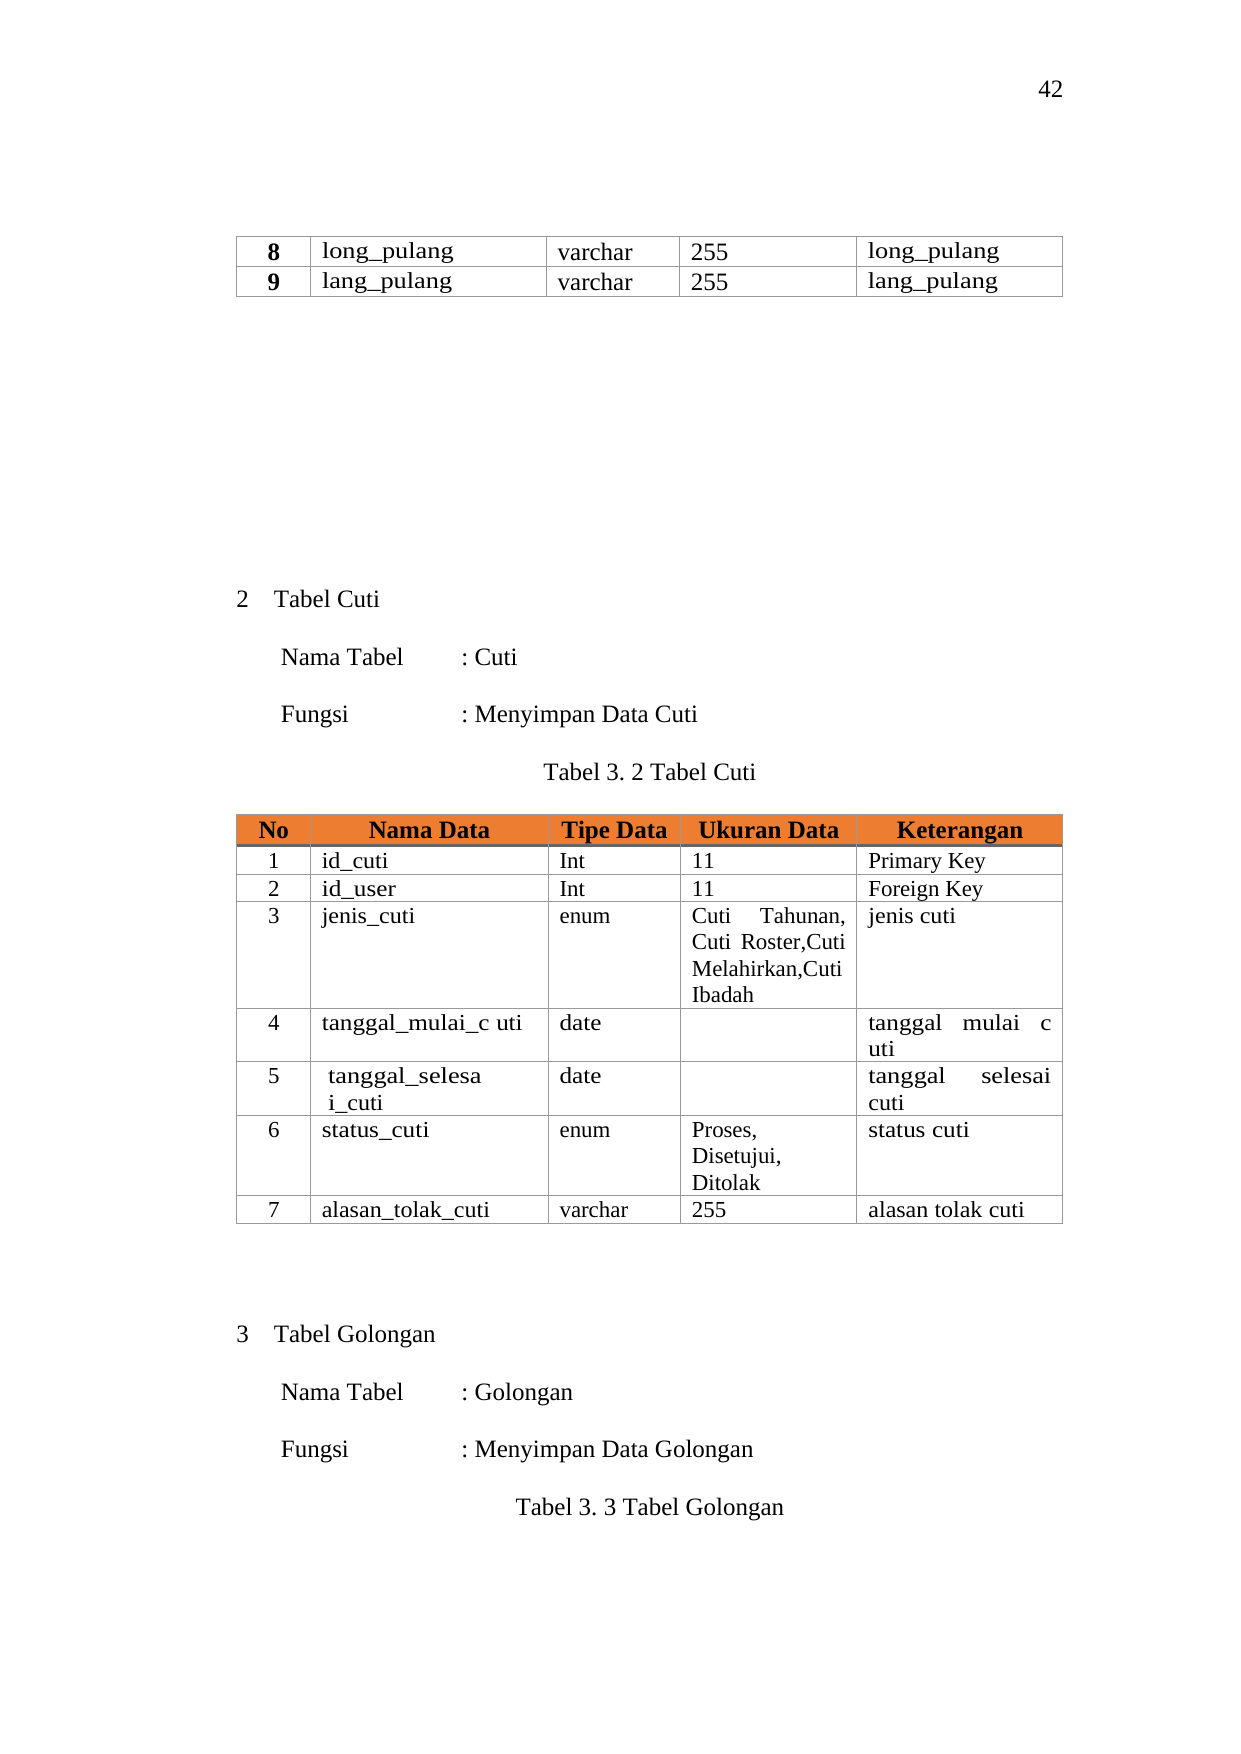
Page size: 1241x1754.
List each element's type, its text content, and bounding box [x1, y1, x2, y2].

table_header Tipe Data [549, 815, 680, 844]
table_cell lang_pulang [311, 267, 546, 296]
table_cell alasan tolak cuti [857, 1196, 1062, 1223]
table_header No [237, 815, 310, 844]
table_cell 5 [237, 1062, 310, 1115]
table_cell id_cuti [311, 847, 548, 874]
table_cell lang_pulang [857, 267, 1062, 296]
table_cell [681, 1009, 856, 1061]
table_cell date [549, 1009, 680, 1061]
table_cell alasan_tolak_cuti [311, 1196, 548, 1223]
table_header Ukuran Data [681, 815, 856, 844]
table_cell long_pulang [857, 237, 1062, 266]
table_cell Proses, Disetujui, Ditolak [681, 1116, 856, 1195]
table_cell varchar [547, 237, 679, 266]
list Nama Tabel : Golongan [281, 1377, 1063, 1405]
table_cell Foreign Key [857, 875, 1062, 901]
table_cell enum [549, 1116, 680, 1195]
table_cell tanggal selesai cuti [857, 1062, 1062, 1115]
table_cell Int [549, 875, 680, 901]
table_cell varchar [549, 1196, 680, 1223]
table_cell 255 [680, 237, 856, 266]
table_cell id_user [311, 875, 548, 901]
list Tabel Cuti [236, 584, 1063, 613]
table_cell 11 [681, 847, 856, 874]
table_cell status_cuti [311, 1116, 548, 1195]
table_cell 6 [237, 1116, 310, 1195]
table_cell date [549, 1062, 680, 1115]
table_cell Int [549, 847, 680, 874]
table_cell jenis_cuti [311, 902, 548, 1007]
table_cell long_pulang [311, 237, 546, 266]
table_cell 3 [237, 902, 310, 1007]
table_cell Primary Key [857, 847, 1062, 874]
table_cell varchar [547, 267, 679, 296]
text Tabel 3. 2 Tabel Cuti [236, 757, 1063, 786]
table_cell [681, 1062, 856, 1115]
table_cell Cuti Tahunan, Cuti Roster,Cuti Melahirkan,Cuti Ibadah [681, 902, 856, 1007]
table_header Nama Data [311, 815, 548, 844]
table_cell 9 [237, 267, 310, 296]
table_cell tanggal_mulai_c uti [311, 1009, 548, 1061]
table_cell enum [549, 902, 680, 1007]
table_cell 7 [237, 1196, 310, 1223]
table_cell 8 [237, 237, 310, 266]
list Fungsi : Menyimpan Data Golongan [281, 1434, 1063, 1463]
text Tabel 3. 3 Tabel Golongan [236, 1492, 1063, 1520]
table_cell 11 [681, 875, 856, 901]
table_cell tanggal mulai c uti [857, 1009, 1062, 1061]
table_cell 4 [237, 1009, 310, 1061]
list Nama Tabel : Cuti [281, 642, 1063, 671]
table_cell tanggal_selesai_cuti [311, 1062, 548, 1115]
table_cell 1 [237, 847, 310, 874]
table_cell status cuti [857, 1116, 1062, 1195]
table_cell jenis cuti [857, 902, 1062, 1007]
table_cell 255 [681, 1196, 856, 1223]
table_cell 255 [680, 267, 856, 296]
list Fungsi : Menyimpan Data Cuti [281, 699, 1063, 728]
list Tabel Golongan [236, 1319, 1063, 1348]
table_cell 2 [237, 875, 310, 901]
table_header Keterangan [857, 815, 1062, 844]
